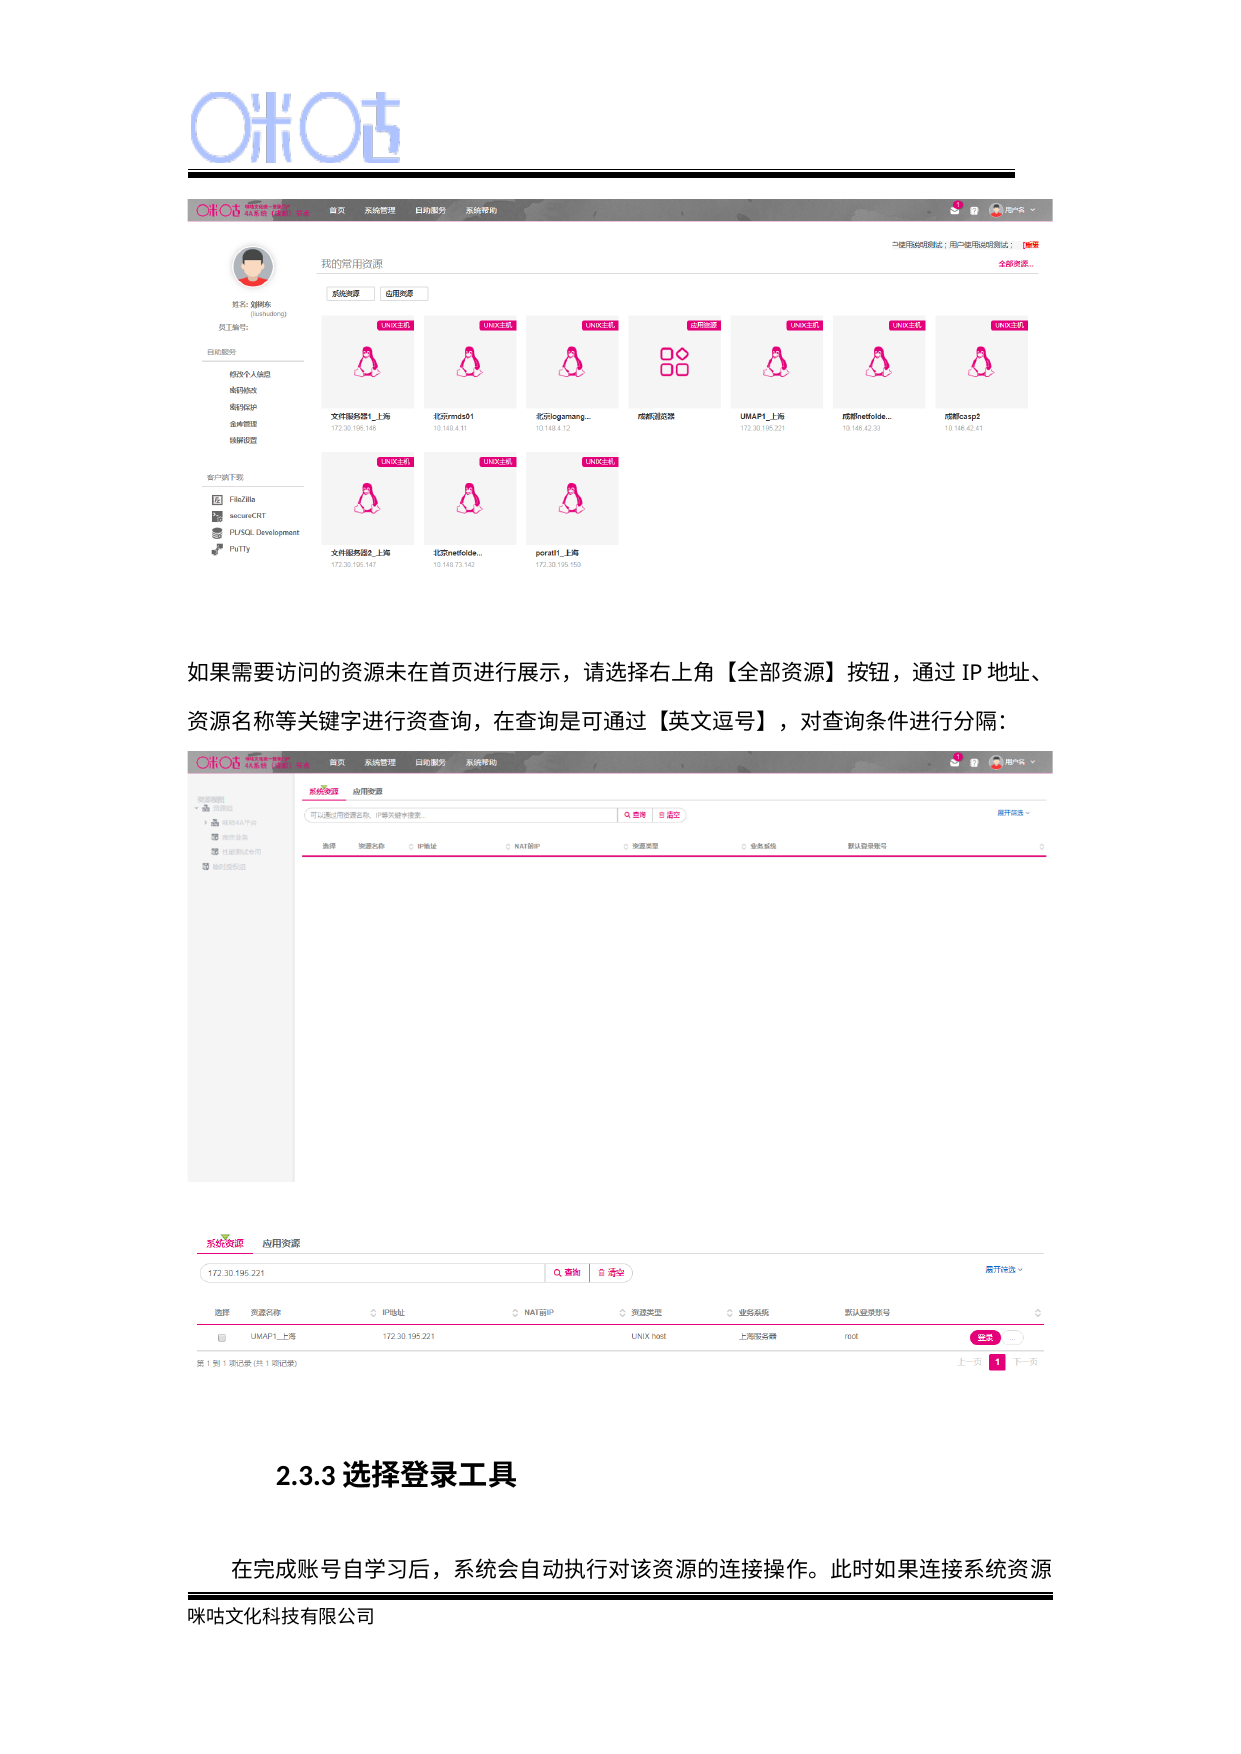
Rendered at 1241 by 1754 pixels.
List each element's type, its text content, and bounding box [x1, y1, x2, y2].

picture [187, 199, 1053, 629]
picture [187, 751, 1053, 1182]
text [187, 1551, 1053, 1584]
text 如果需要访问的资源未在首页进行展示，请选择右上角【全部资源】按钮，通过IP地址、资源名称等关键字进行资查询，在查询是可通过【英文逗号】，对查询条件进行分隔： [187, 655, 1053, 736]
subtitle 2.3.3 选择登录工具 [276, 1440, 1053, 1505]
picture [187, 1220, 1053, 1404]
